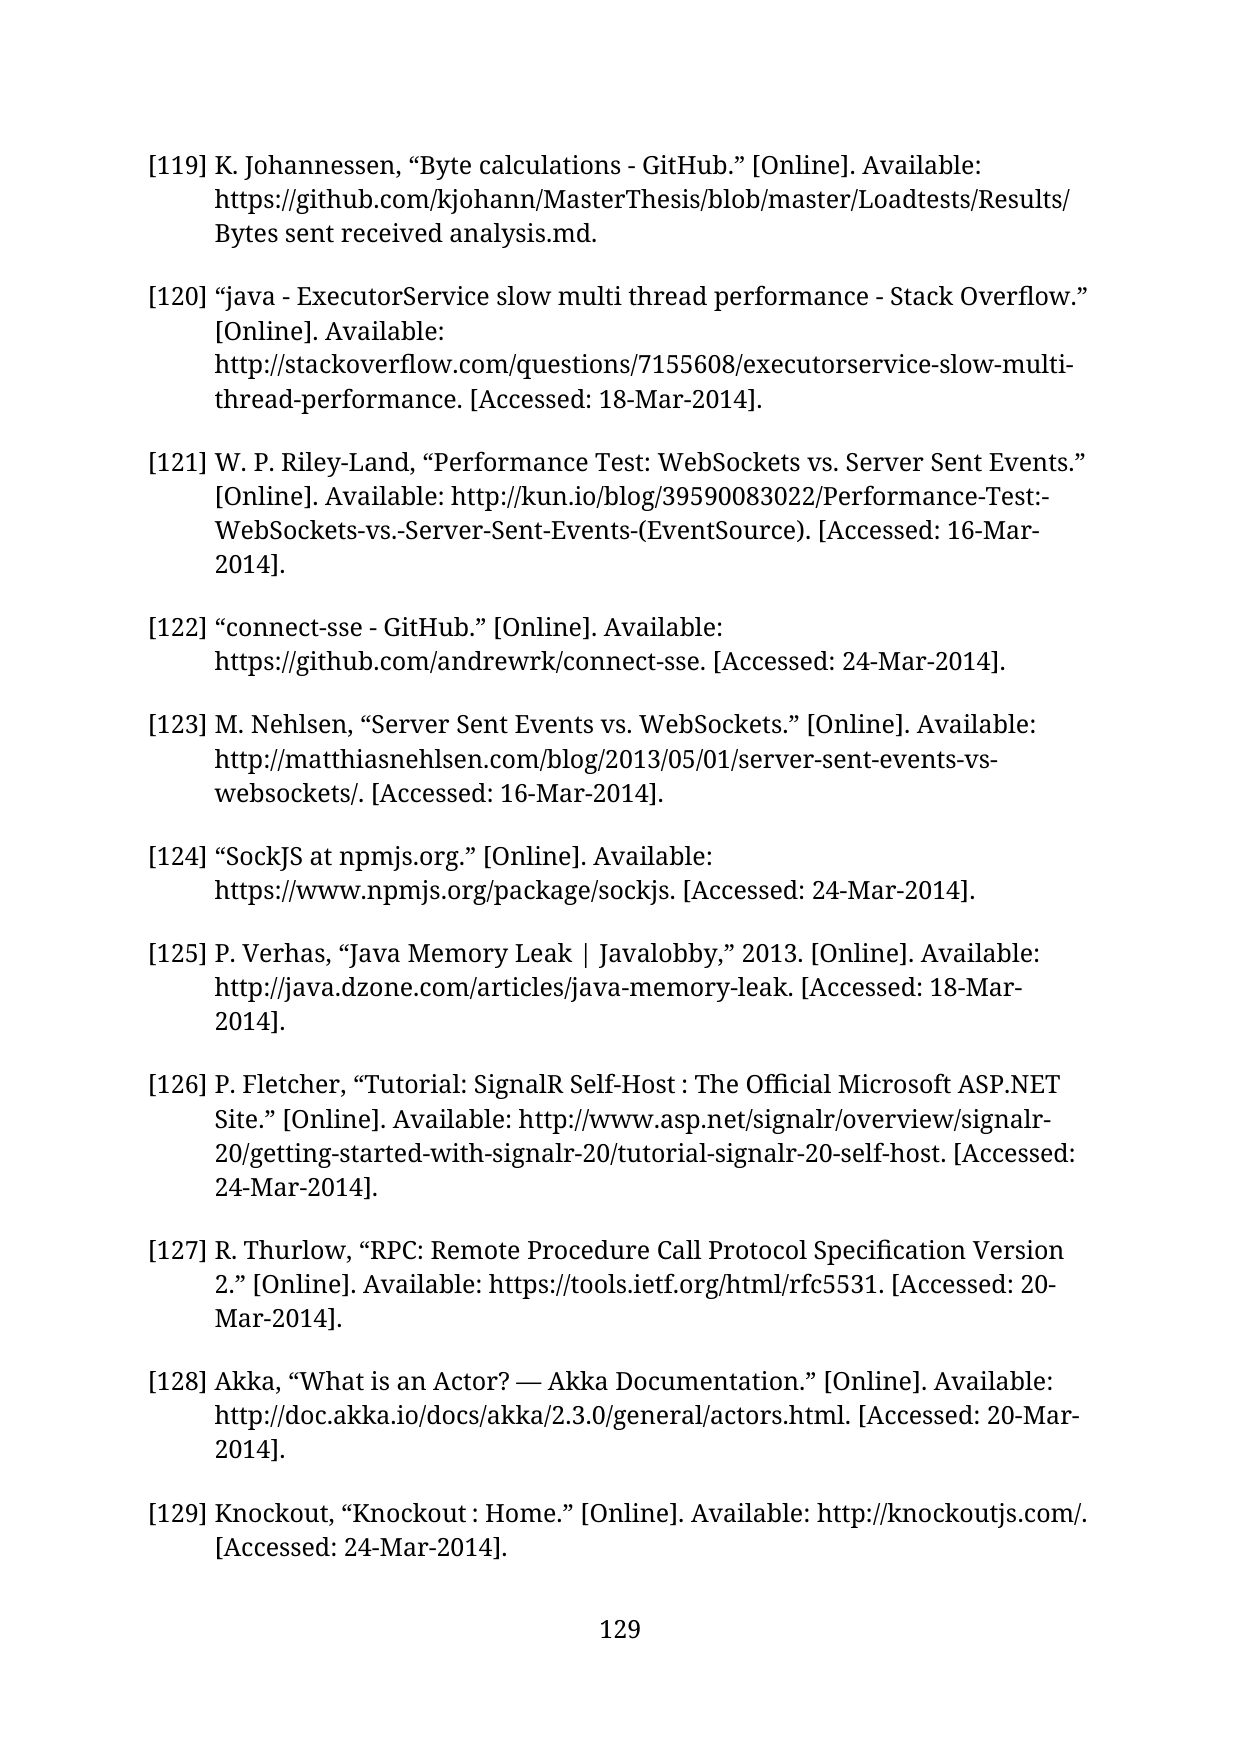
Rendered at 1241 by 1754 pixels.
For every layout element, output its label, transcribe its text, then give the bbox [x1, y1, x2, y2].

text [126] P. Fletcher, “Tutorial: SignalR Self-Host : The Official Microsoft ASP.NET Site.” [Online]. Available: http://www.asp.net/signalr/overview/signalr-20/getting-started-with-signalr-20/tutorial-signalr-20-self-host. [Accessed: 24-Mar-2014]. [148, 1067, 1092, 1203]
text [119] K. Johannessen, “Byte calculations - GitHub.” [Online]. Available: https://github.com/kjohann/MasterThesis/blob/master/Loadtests/Results/Bytes sent received analysis.md. [148, 148, 1092, 250]
text [124] “SockJS at npmjs.org.” [Online]. Available: https://www.npmjs.org/package/sockjs. [Accessed: 24-Mar-2014]. [148, 838, 1092, 907]
text [122] “connect-sse - GitHub.” [Online]. Available: https://github.com/andrewrk/connect-sse. [Accessed: 24-Mar-2014]. [148, 610, 1092, 678]
text [127] R. Thurlow, “RPC: Remote Procedure Call Protocol Specification Version 2.” [Online]. Available: https://tools.ietf.org/html/rfc5531. [Accessed: 20-Mar-2014]. [148, 1233, 1092, 1335]
text [125] P. Verhas, “Java Memory Leak | Javalobby,” 2013. [Online]. Available: http://java.dzone.com/articles/java-memory-leak. [Accessed: 18-Mar-2014]. [148, 936, 1092, 1038]
text [121] W. P. Riley-Land, “Performance Test: WebSockets vs. Server Sent Events.” [Online]. Available: http://kun.io/blog/39590083022/Performance-Test:-WebSockets-vs.-Server-Sent-Events-(EventSource). [Accessed: 16-Mar-2014]. [148, 444, 1092, 581]
text [128] Akka, “What is an Actor? — Akka Documentation.” [Online]. Available: http://doc.akka.io/docs/akka/2.3.0/general/actors.html. [Accessed: 20-Mar-2014]. [148, 1364, 1092, 1466]
text [120] “java - ExecutorService slow multi thread performance - Stack Overflow.” [Online]. Available: http://stackoverflow.com/questions/7155608/executorservice-slow-multi-thread-performance. [Accessed: 18-Mar-2014]. [148, 279, 1092, 415]
text [123] M. Nehlsen, “Server Sent Events vs. WebSockets.” [Online]. Available: http://matthiasnehlsen.com/blog/2013/05/01/server-sent-events-vs-websockets/. [Accessed: 16-Mar-2014]. [148, 707, 1092, 809]
text [129] Knockout, “Knockout : Home.” [Online]. Available: http://knockoutjs.com/. [Accessed: 24-Mar-2014]. [148, 1495, 1092, 1563]
